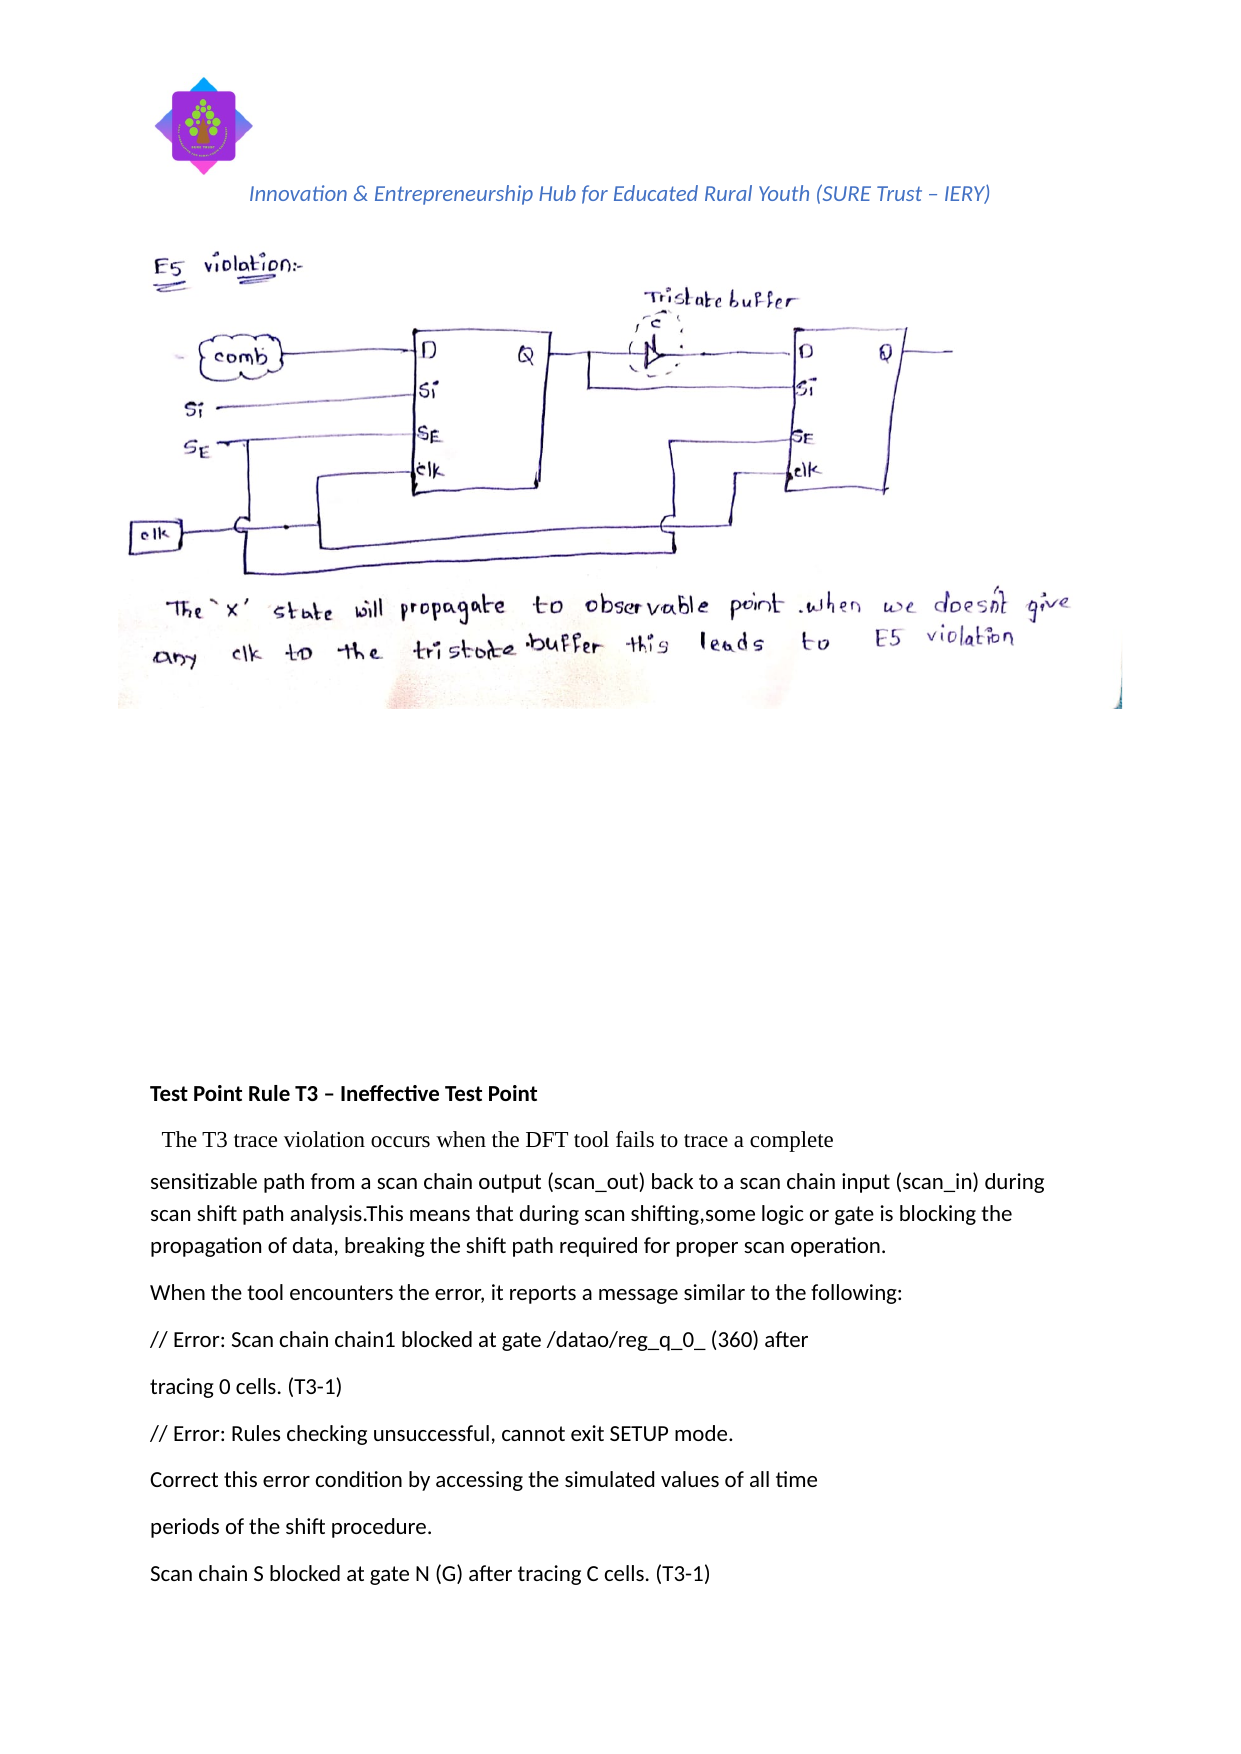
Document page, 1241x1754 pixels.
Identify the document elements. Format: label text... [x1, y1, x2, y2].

text sensitizable path from a scan chain output (scan_out) back to a scan chain input (scan_in) during scan shift path analysis.This means that during scan shifting,some logic or gate is blocking the propagation of data, breaking the shift path required for proper scan operation. [150, 1167, 1090, 1259]
picture [150, 73, 255, 179]
text Correct this error condition by accessing the simulated values of all time [150, 1465, 1090, 1493]
text tracing 0 cells. (T3-1) [150, 1372, 1090, 1400]
text // Error: Rules checking unsuccessful, cannot exit SETUP mode. [150, 1419, 1090, 1447]
text periods of the shift procedure. [150, 1512, 1090, 1540]
subtitle The T3 trace violation occurs when the DFT tool fails to trace a complete [150, 1126, 1090, 1153]
picture [118, 207, 1123, 709]
text Scan chain S blocked at gate N (G) after tracing C cells. (T3-1) [150, 1559, 1090, 1587]
text // Error: Scan chain chain1 blocked at gate /datao/reg_q_0_ (360) after [150, 1325, 1090, 1353]
text Test Point Rule T3 – Ineffective Test Point [150, 1079, 1090, 1107]
text When the tool encounters the error, it reports a message similar to the following: [150, 1278, 1090, 1306]
